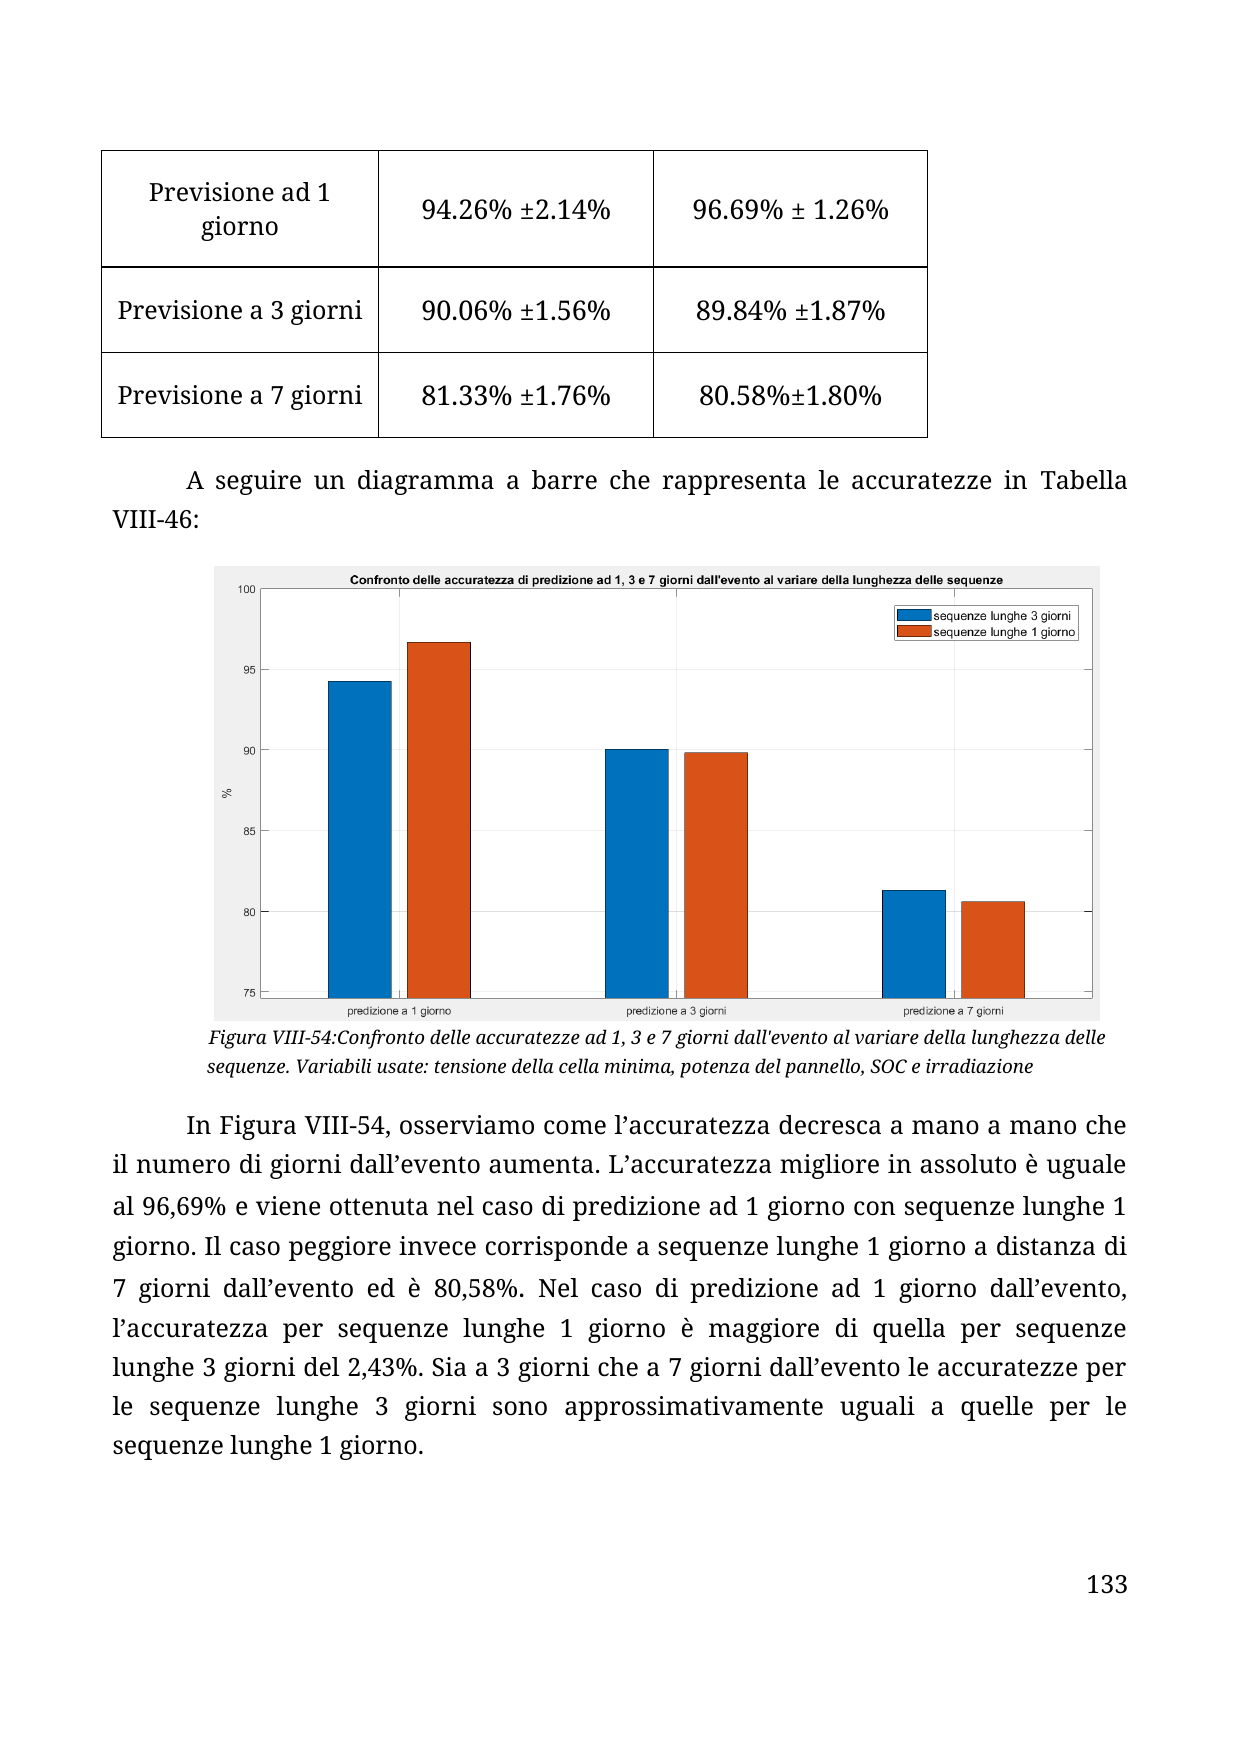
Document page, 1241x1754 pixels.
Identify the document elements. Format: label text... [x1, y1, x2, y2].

table_cell 90.06% ±1.56% [379, 268, 653, 352]
table_cell 81.33% ±1.76% [379, 353, 653, 437]
table_cell Previsione a 3 giorni [102, 268, 378, 352]
table_cell 89.84% ±1.87% [654, 268, 927, 352]
table_cell 96.69% ± 1.26% [654, 151, 927, 266]
table_cell Previsione ad 1 giorno [102, 151, 378, 266]
picture [214, 566, 1100, 1021]
table_cell 80.58%±1.80% [654, 353, 927, 437]
table_cell Previsione a 7 giorni [102, 353, 378, 437]
table_cell 94.26% ±2.14% [379, 151, 653, 266]
